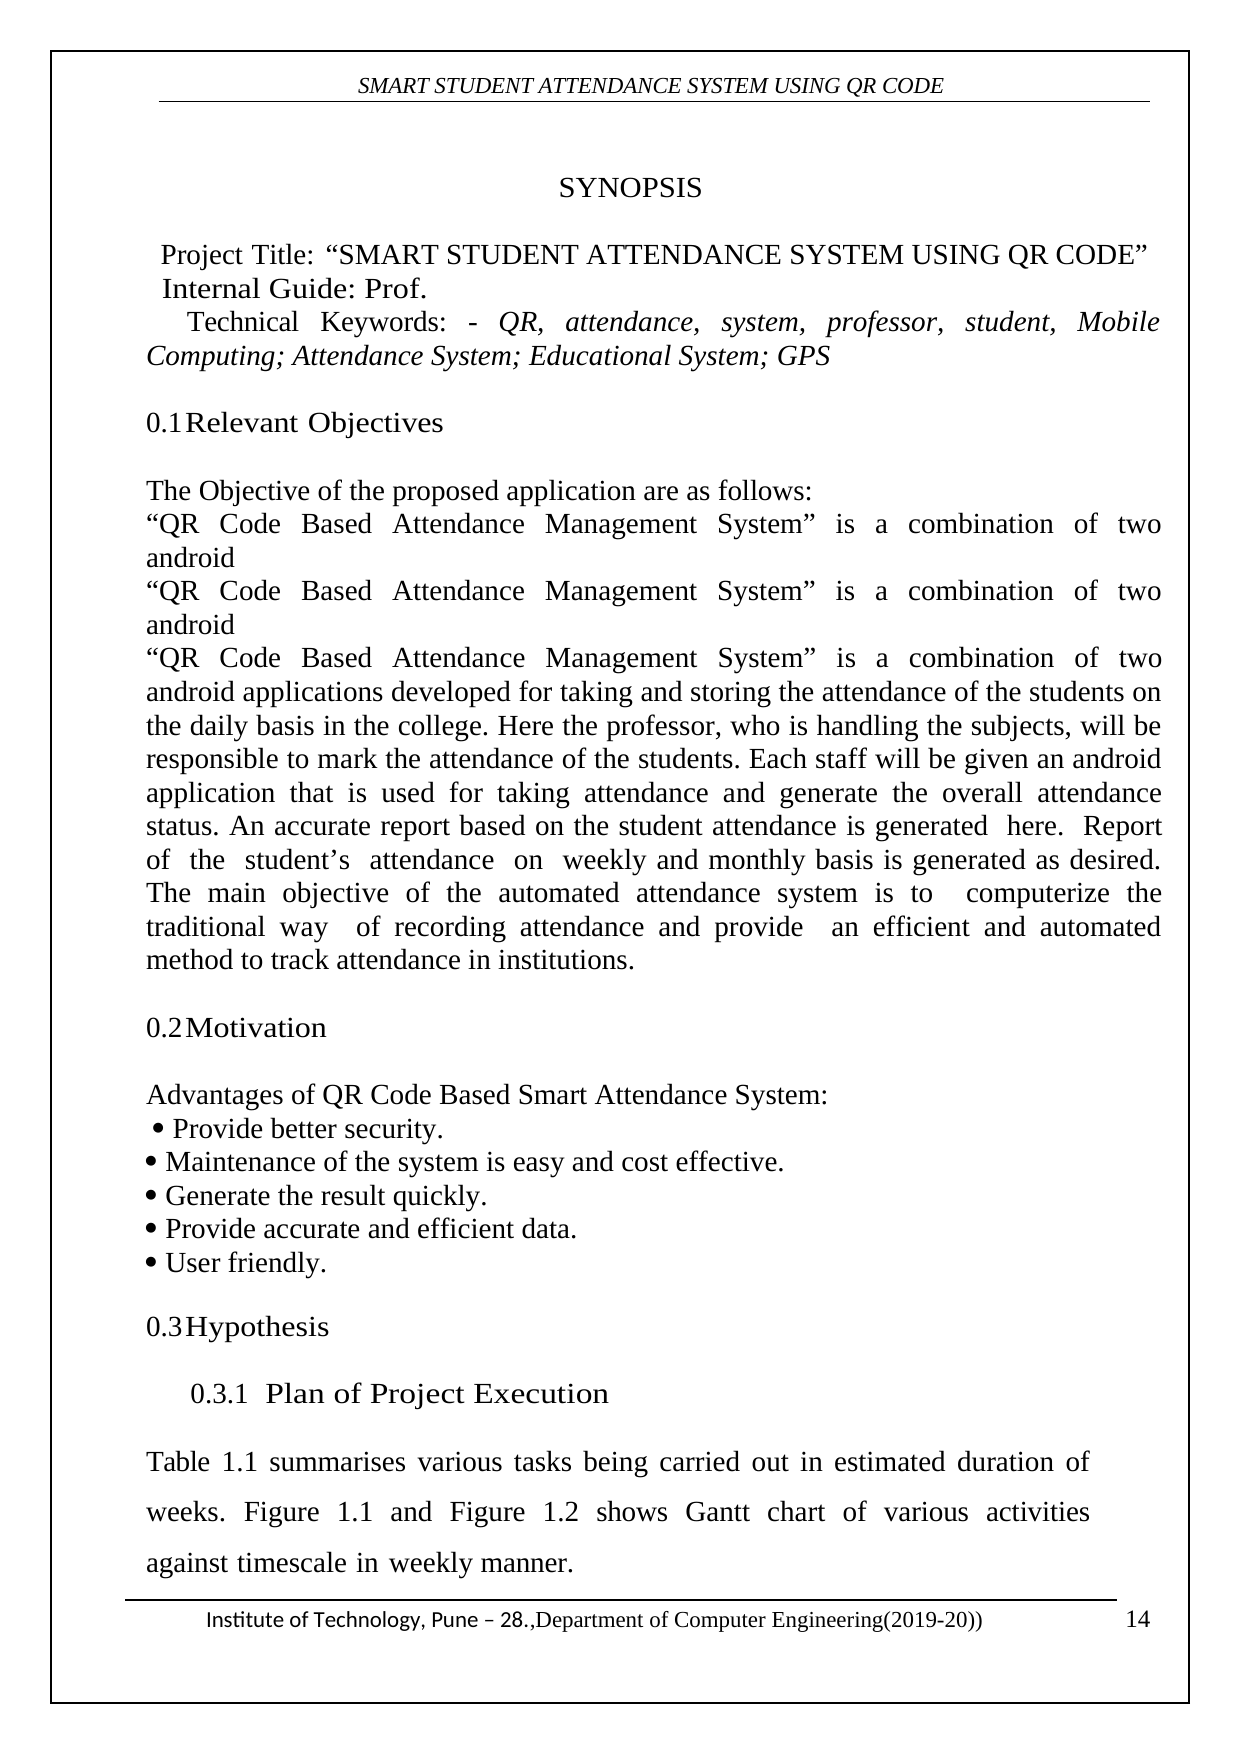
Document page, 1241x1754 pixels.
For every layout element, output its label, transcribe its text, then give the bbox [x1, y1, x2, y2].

text Provide better security. [146, 1111, 1163, 1144]
text Advantages of QR Code Based Smart Attendance System: [146, 1077, 1163, 1111]
list Motivation [146, 1010, 1163, 1044]
subtitle SYNOPSIS [558, 170, 1163, 204]
text User friendly. [146, 1245, 1163, 1279]
list Relevant Objectives [146, 406, 1163, 439]
list Hypothesis [146, 1309, 1163, 1342]
text Internal Guide: Prof. [146, 271, 1163, 304]
text Maintenance of the system is easy and cost effective. [146, 1144, 1163, 1178]
text Table 1.1 summarises various tasks being carried out in estimated duration of weeks. Figure 1.1 and Figure 1.2 shows Gantt chart of various activities against timescale in weekly manner. [146, 1444, 1090, 1578]
list Plan of Project Execution [190, 1377, 1163, 1410]
text Provide accurate and efficient data. [146, 1212, 1163, 1245]
text Project Title: “SMART STUDENT ATTENDANCE SYSTEM USING QR CODE” [146, 237, 1163, 271]
text “QR Code Based Attendance Management System” is a combination of two android applications developed for taking and storing the attendance of the students on the daily basis in the college. Here the professor, who is handling the subjects, will be responsible to mark the attendance of the students. Each staff will be given an android application that is used for taking attendance and generate the overall attendance status. An accurate report based on the student attendance is generated here. Report of the student’s attendance on weekly and monthly basis is generated as desired. The main objective of the automated attendance system is to computerize the traditional way of recording attendance and provide an efficient and automated method to track attendance in institutions. [146, 641, 1163, 976]
text Technical Keywords: - QR, attendance, system, professor, student, Mobile Computing; Attendance System; Educational System; GPS [146, 304, 1163, 371]
text Generate the result quickly. [146, 1178, 1163, 1212]
text The Objective of the proposed application are as follows: [146, 473, 1163, 506]
text “QR Code Based Attendance Management System” is a combination of two android [146, 573, 1163, 641]
text “QR Code Based Attendance Management System” is a combination of two android [146, 506, 1163, 573]
